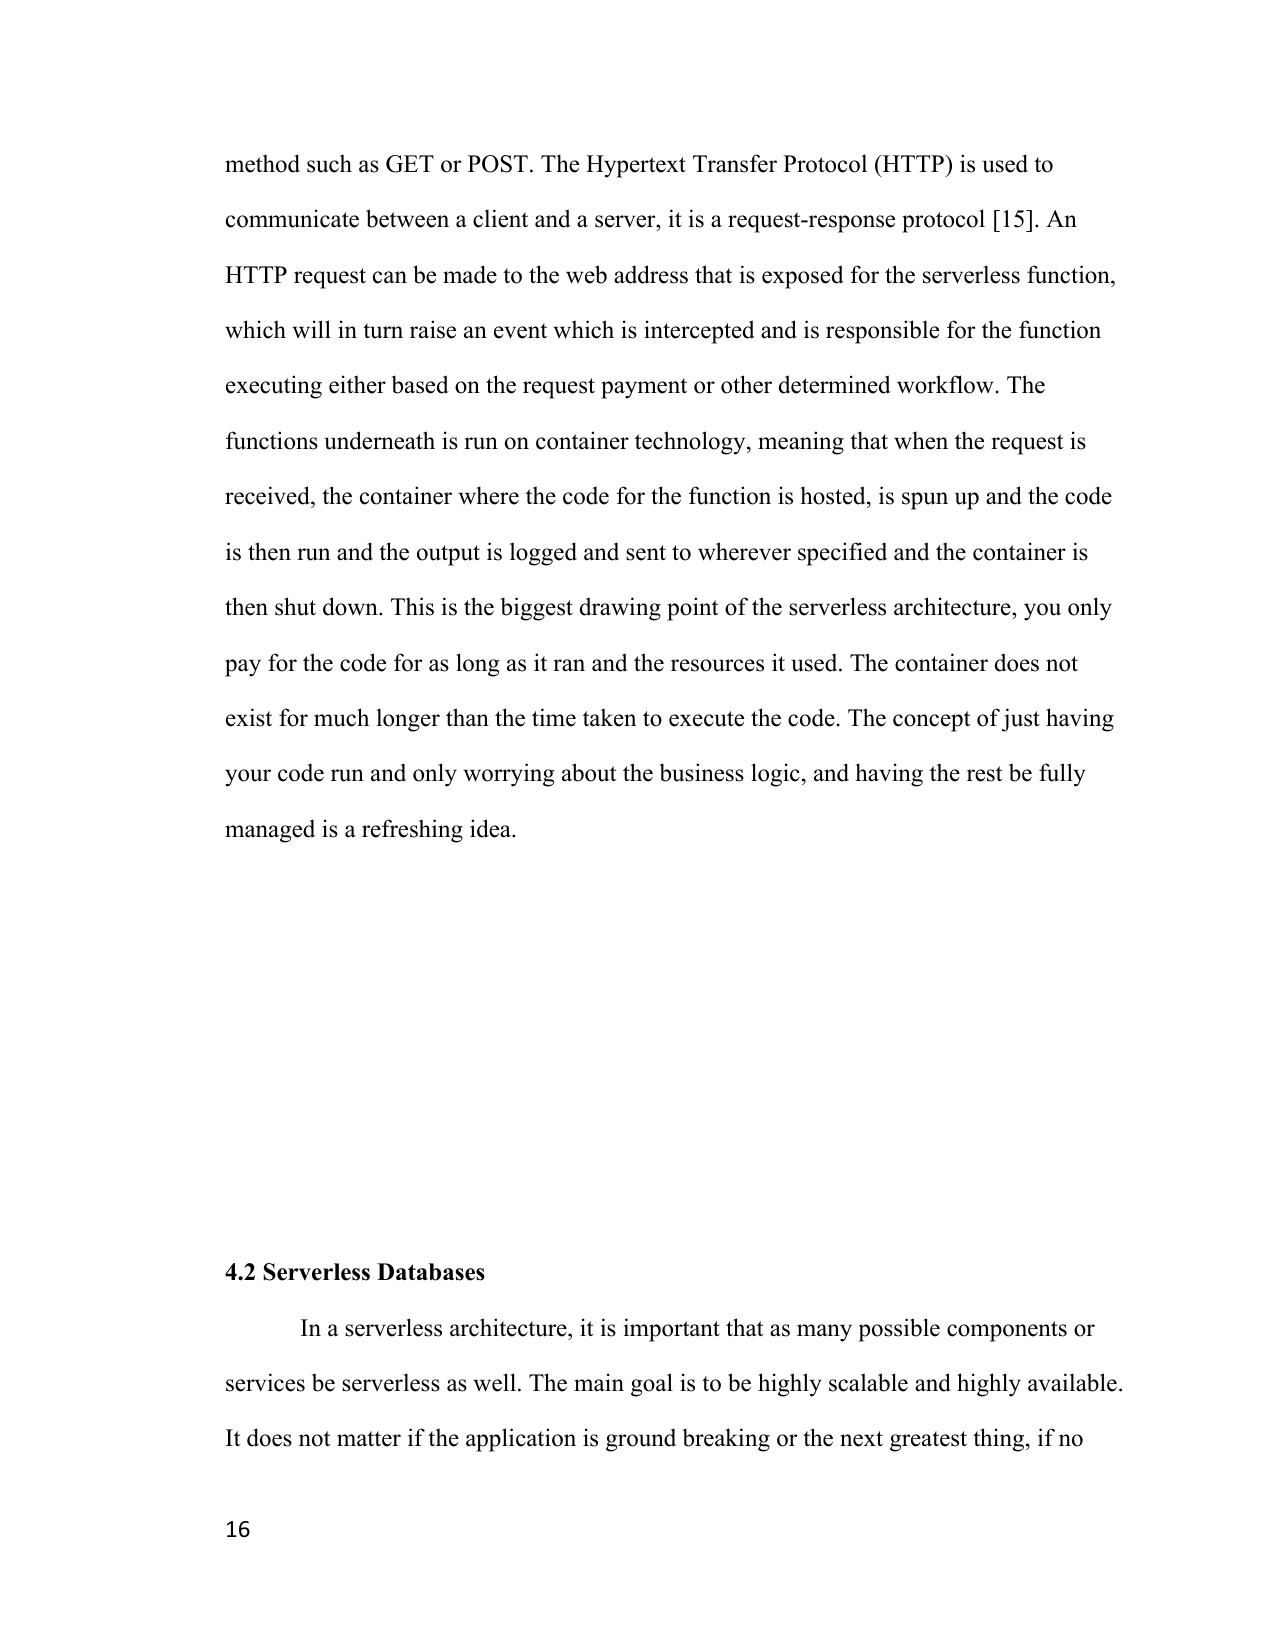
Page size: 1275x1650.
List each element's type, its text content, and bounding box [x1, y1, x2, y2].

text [225, 150, 1125, 843]
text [225, 1314, 1125, 1452]
text 4.2 Serverless Databases [225, 1258, 1125, 1286]
